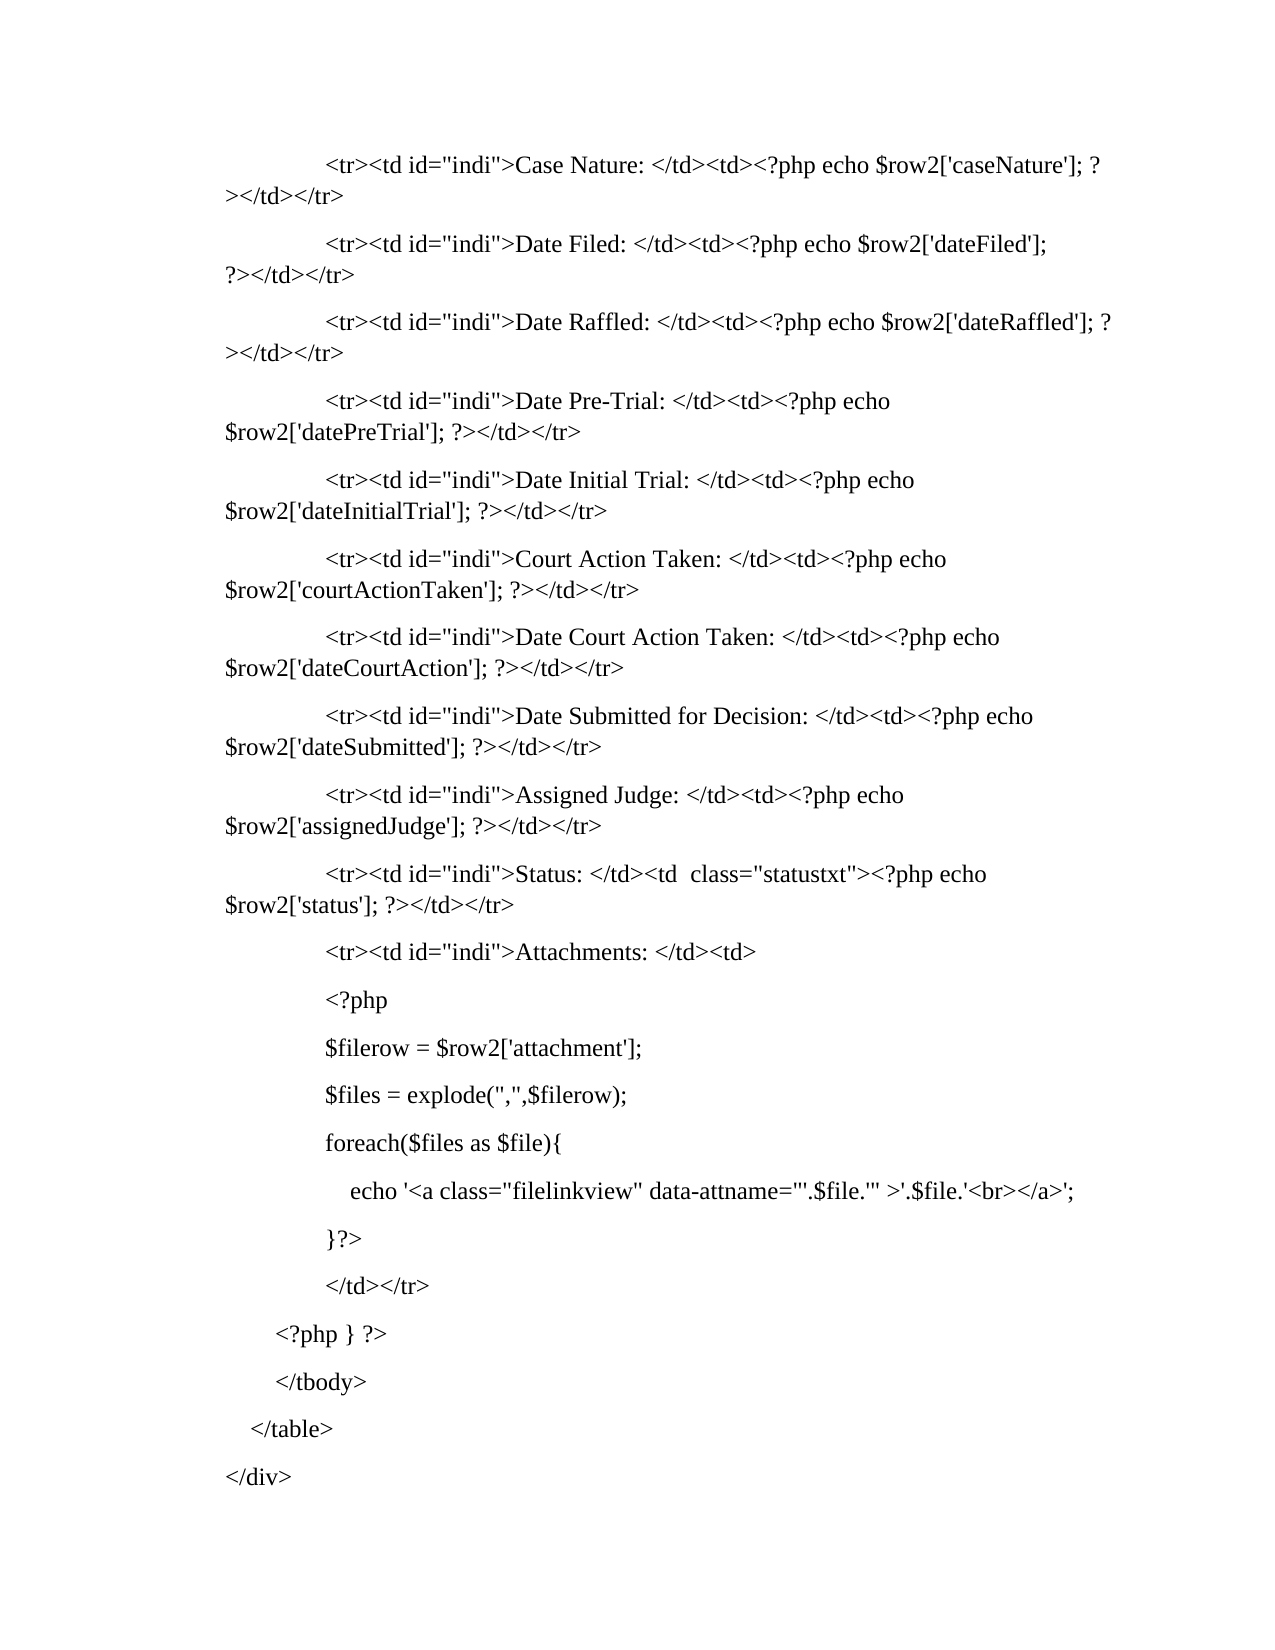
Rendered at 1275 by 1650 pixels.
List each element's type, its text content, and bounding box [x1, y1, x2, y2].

text <tr><td id="indi">Date Pre-Trial: </td><td><?php echo $row2['datePreTrial']; ?></td></tr> [225, 386, 1125, 446]
text <?php [225, 985, 1125, 1014]
text <tr><td id="indi">Date Raffled: </td><td><?php echo $row2['dateRaffled']; ?></td></tr> [225, 307, 1125, 367]
text </td></tr> [225, 1271, 1125, 1300]
text $filerow = $row2['attachment']; [225, 1033, 1125, 1062]
text <tr><td id="indi">Date Initial Trial: </td><td><?php echo $row2['dateInitialTrial']; ?></td></tr> [225, 465, 1125, 525]
text <tr><td id="indi">Case Nature: </td><td><?php echo $row2['caseNature']; ?></td></tr> [225, 150, 1125, 210]
text <tr><td id="indi">Status: </td><td class="statustxt"><?php echo $row2['status']; ?></td></tr> [225, 859, 1125, 918]
text </div> [225, 1462, 1125, 1491]
text echo '<a class="filelinkview" data-attname="'.$file.'" >'.$file.'<br></a>'; [225, 1176, 1125, 1205]
text $files = explode(",",$filerow); [225, 1081, 1125, 1109]
text </tbody> [225, 1367, 1125, 1396]
text <tr><td id="indi">Date Filed: </td><td><?php echo $row2['dateFiled']; ?></td></tr> [225, 229, 1125, 288]
text <tr><td id="indi">Date Submitted for Decision: </td><td><?php echo $row2['dateSubmitted']; ?></td></tr> [225, 701, 1125, 761]
text <tr><td id="indi">Attachments: </td><td> [225, 937, 1125, 966]
text foreach($files as $file){ [225, 1128, 1125, 1157]
text <tr><td id="indi">Date Court Action Taken: </td><td><?php echo $row2['dateCourtAction']; ?></td></tr> [225, 622, 1125, 682]
text <?php } ?> [225, 1319, 1125, 1348]
text </table> [225, 1414, 1125, 1443]
text }?> [225, 1224, 1125, 1252]
text <tr><td id="indi">Assigned Judge: </td><td><?php echo $row2['assignedJudge']; ?></td></tr> [225, 780, 1125, 840]
text <tr><td id="indi">Court Action Taken: </td><td><?php echo $row2['courtActionTaken']; ?></td></tr> [225, 544, 1125, 603]
